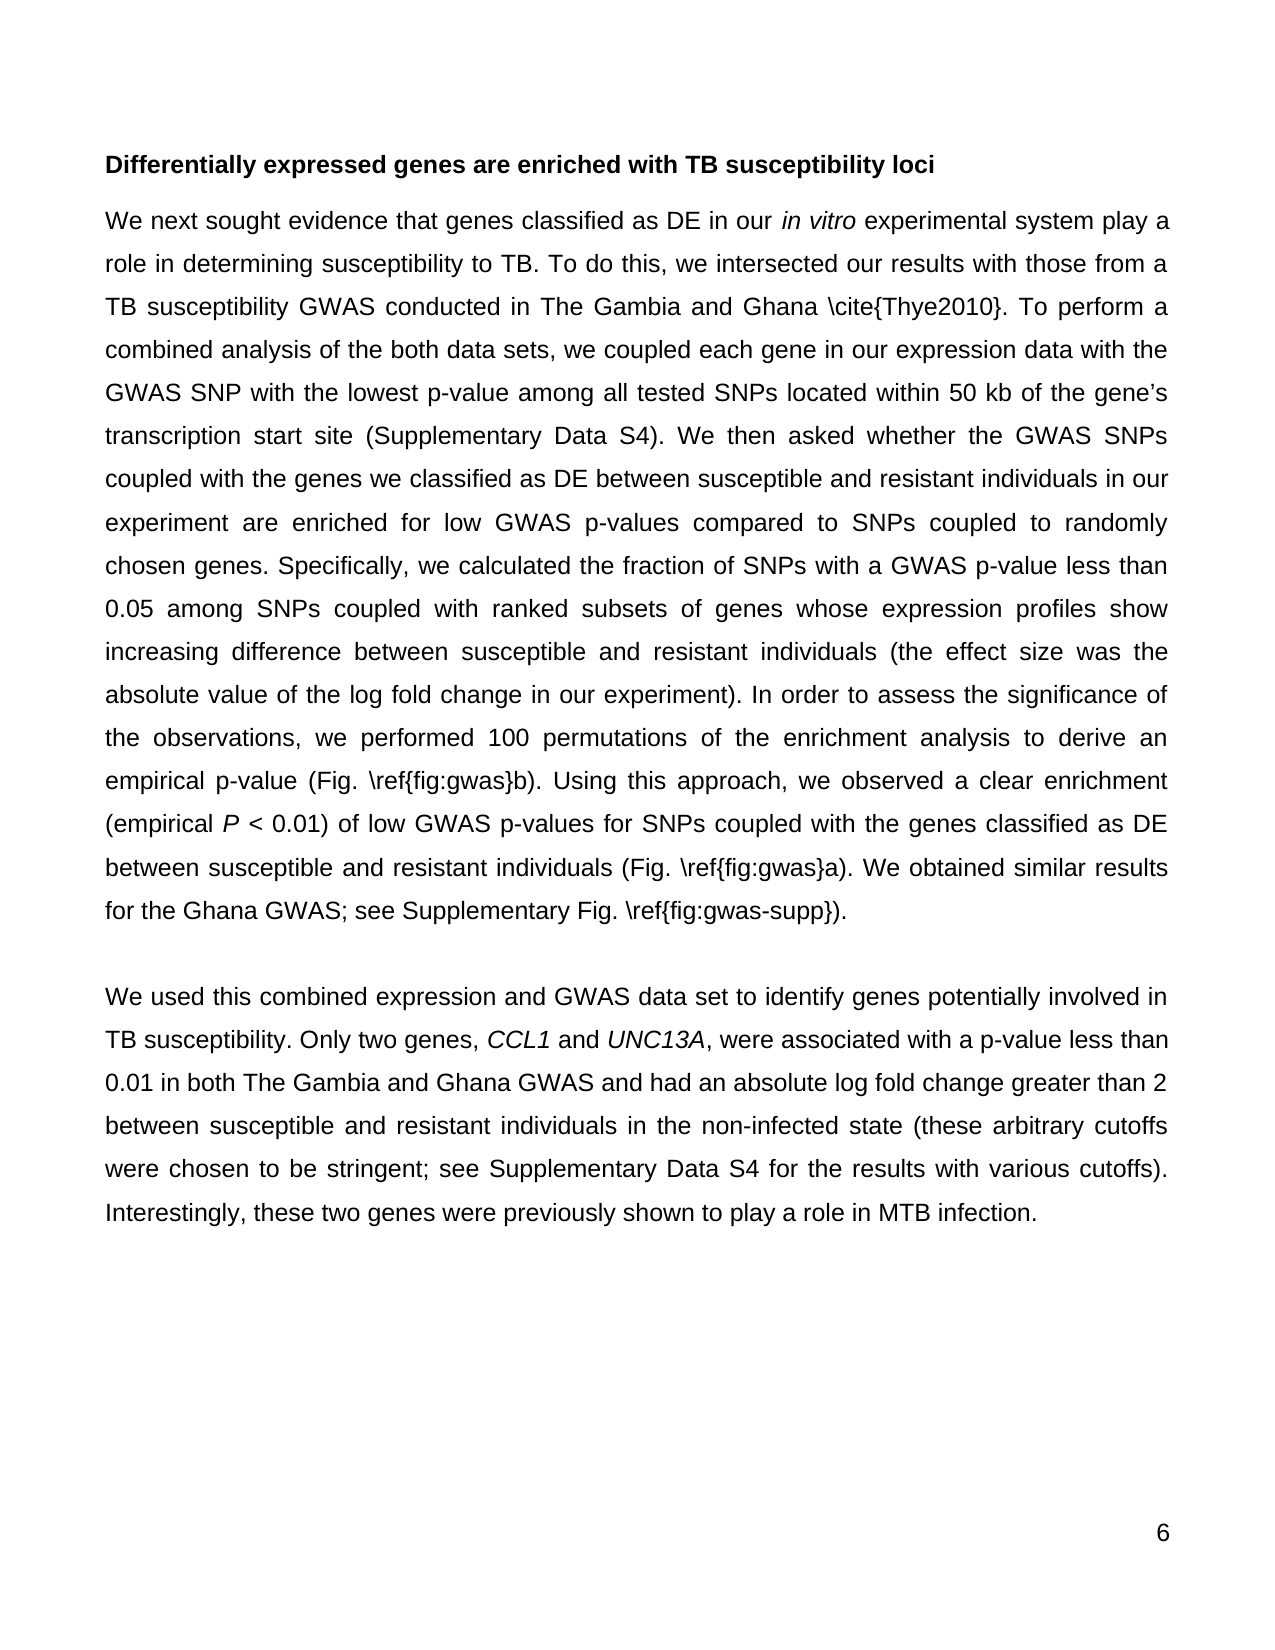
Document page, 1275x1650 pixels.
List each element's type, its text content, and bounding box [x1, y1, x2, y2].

subtitle Differentially expressed genes are enriched with TB susceptibility loci [105, 150, 1170, 179]
text We used this combined expression and GWAS data set to identify genes potentially involved in TB susceptibility. Only two genes, CCL1 and UNC13A, were associated with a p-value less than 0.01 in both The Gambia and Ghana GWAS and had an absolute log fold change greater than 2 between susceptible and resistant individuals in the non-infected state (these arbitrary cutoffs were chosen to be stringent; see Supplementary Data S4 for the results with various cutoffs). Interestingly, these two genes were previously shown to play a role in MTB infection. [105, 982, 1170, 1226]
text We next sought evidence that genes classified as DE in our in vitro experimental system play a role in determining susceptibility to TB. To do this, we intersected our results with those from a TB susceptibility GWAS conducted in The Gambia and Ghana \cite{Thye2010}. To perform a combined analysis of the both data sets, we coupled each gene in our expression data with the GWAS SNP with the lowest p-value among all tested SNPs located within 50 kb of the gene’s transcription start site (Supplementary Data S4). We then asked whether the GWAS SNPs coupled with the genes we classified as DE between susceptible and resistant individuals in our experiment are enriched for low GWAS p-values compared to SNPs coupled to randomly chosen genes. Specifically, we calculated the fraction of SNPs with a GWAS p-value less than 0.05 among SNPs coupled with ranked subsets of genes whose expression profiles show increasing difference between susceptible and resistant individuals (the effect size was the absolute value of the log fold change in our experiment). In order to assess the significance of the observations, we performed 100 permutations of the enrichment analysis to derive an empirical p-value (Fig. \ref{fig:gwas}b). Using this approach, we observed a clear enrichment (empirical P < 0.01) of low GWAS p-values for SNPs coupled with the genes classified as DE between susceptible and resistant individuals (Fig. \ref{fig:gwas}a). We obtained similar results for the Ghana GWAS; see Supplementary Fig. \ref{fig:gwas-supp}). [105, 206, 1170, 924]
